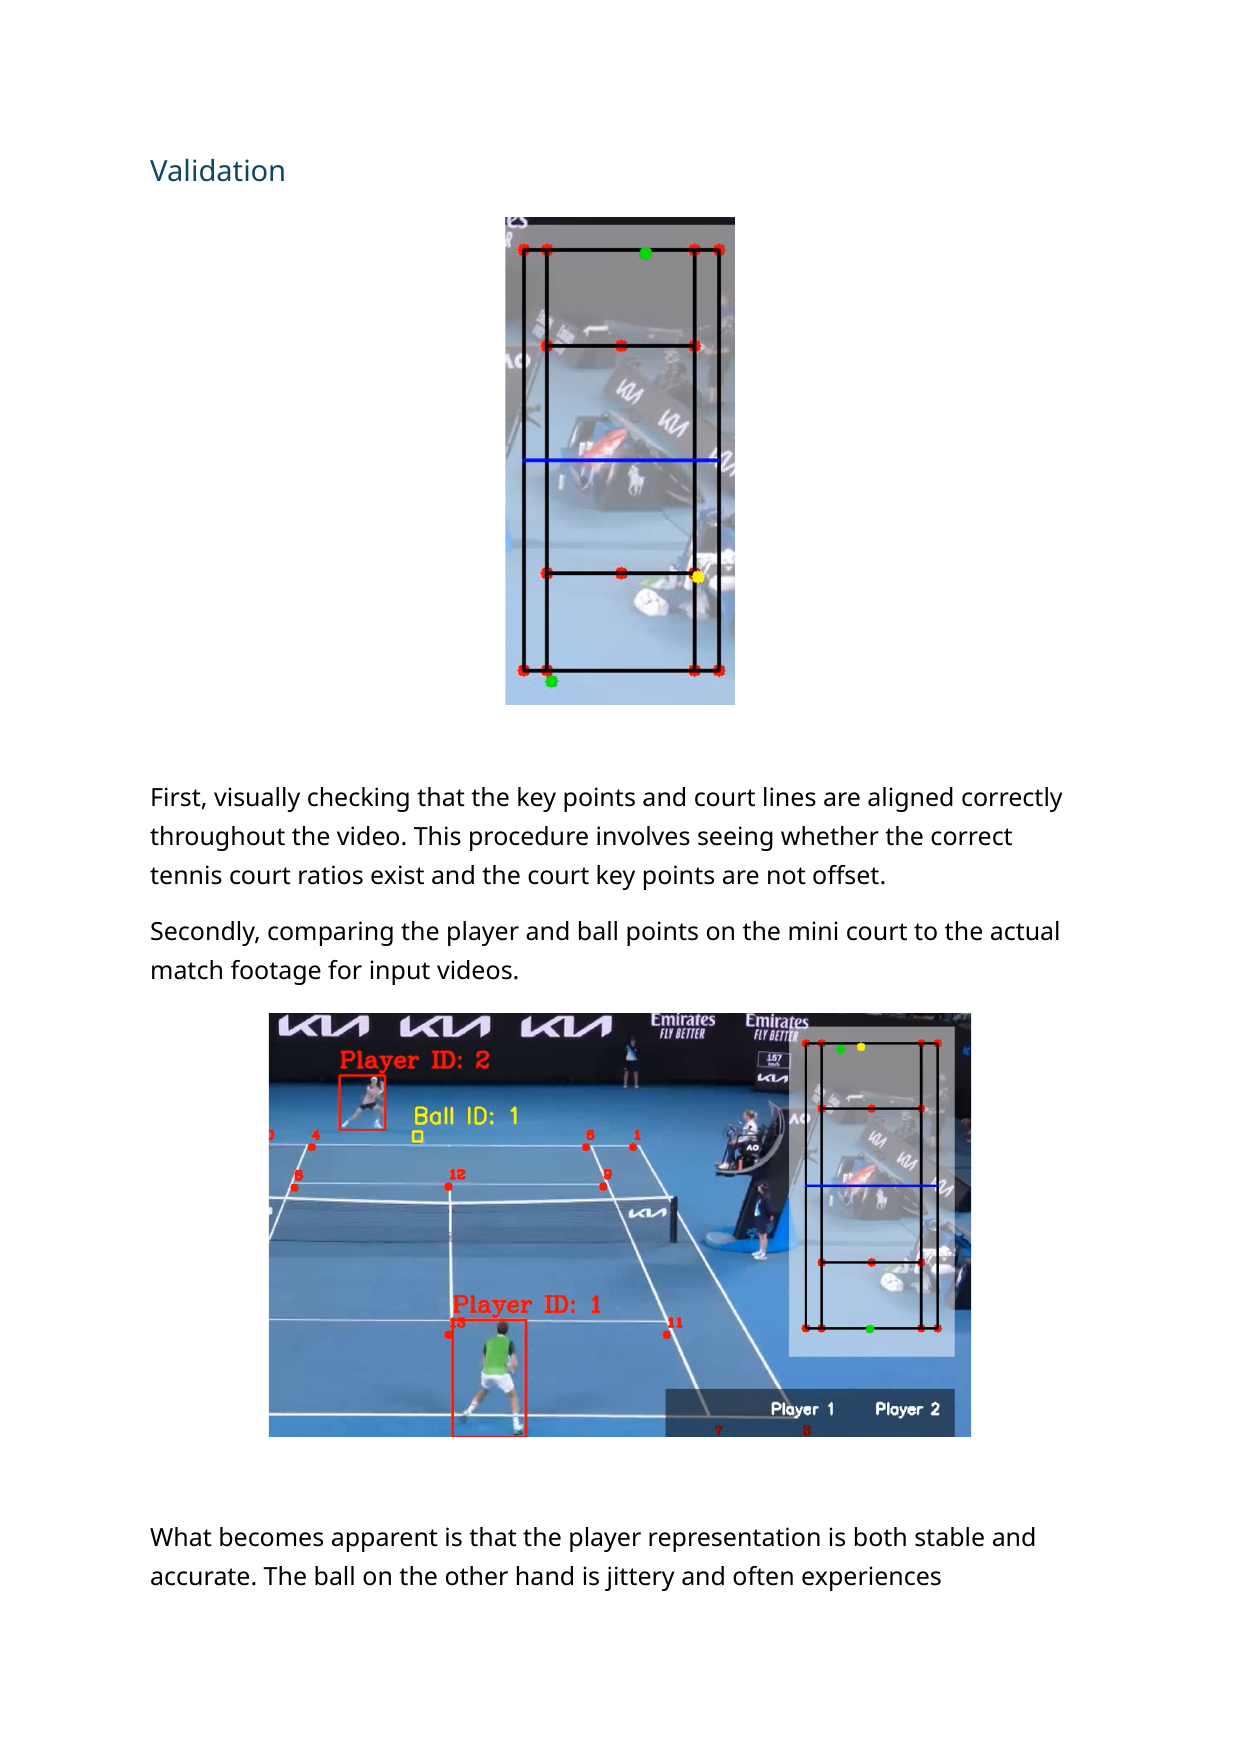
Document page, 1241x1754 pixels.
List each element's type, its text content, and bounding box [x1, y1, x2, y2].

text Secondly, comparing the player and ball points on the mini court to the actual match footage for input videos. [150, 914, 1090, 987]
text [150, 1519, 1090, 1593]
picture [505, 217, 735, 705]
subtitle Validation [150, 150, 1090, 190]
text First, visually checking that the key points and court lines are aligned correctly throughout the video. This procedure involves seeing whether the correct tennis court ratios exist and the court key points are not offset. [150, 779, 1090, 892]
picture [268, 1013, 972, 1437]
